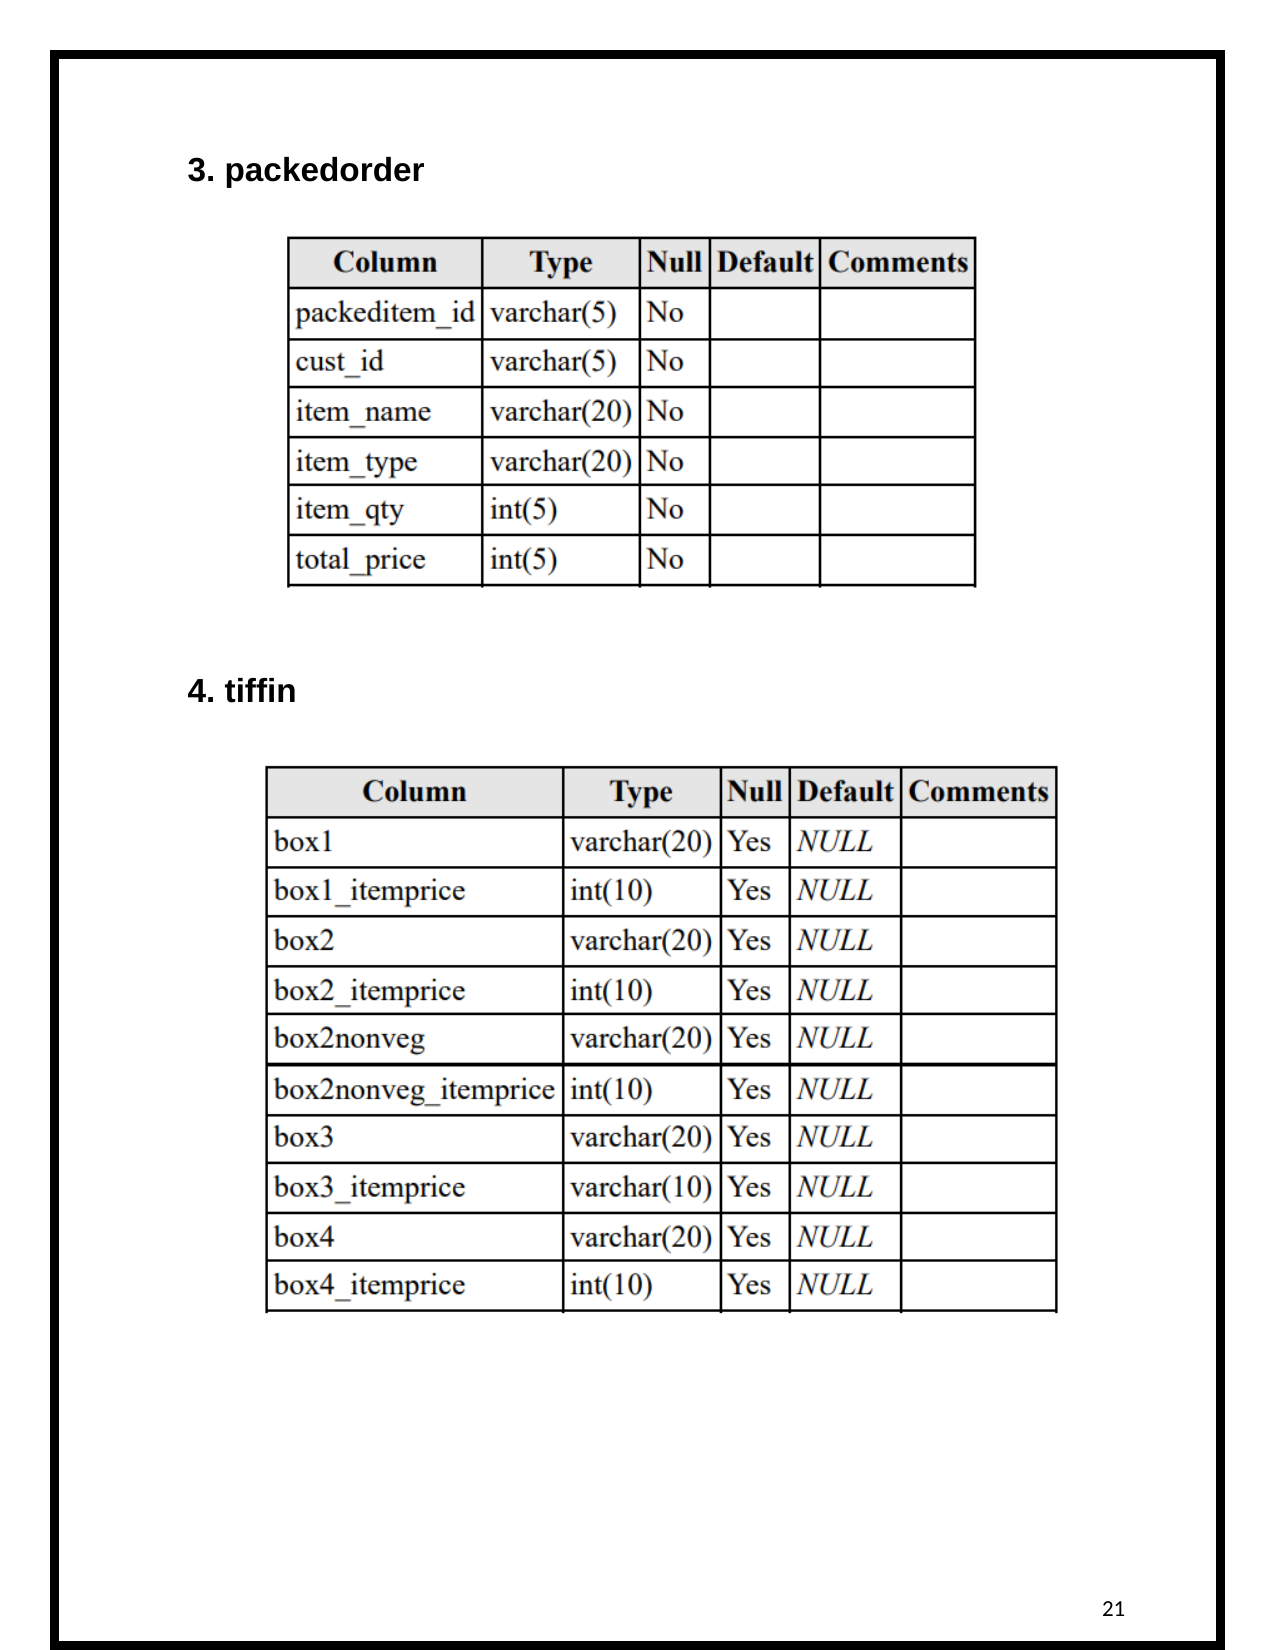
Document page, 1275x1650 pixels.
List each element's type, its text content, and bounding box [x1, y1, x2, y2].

text 4. tiffin [187, 671, 1125, 1468]
picture [276, 230, 985, 593]
text 3. packedorder [150, 150, 1125, 188]
